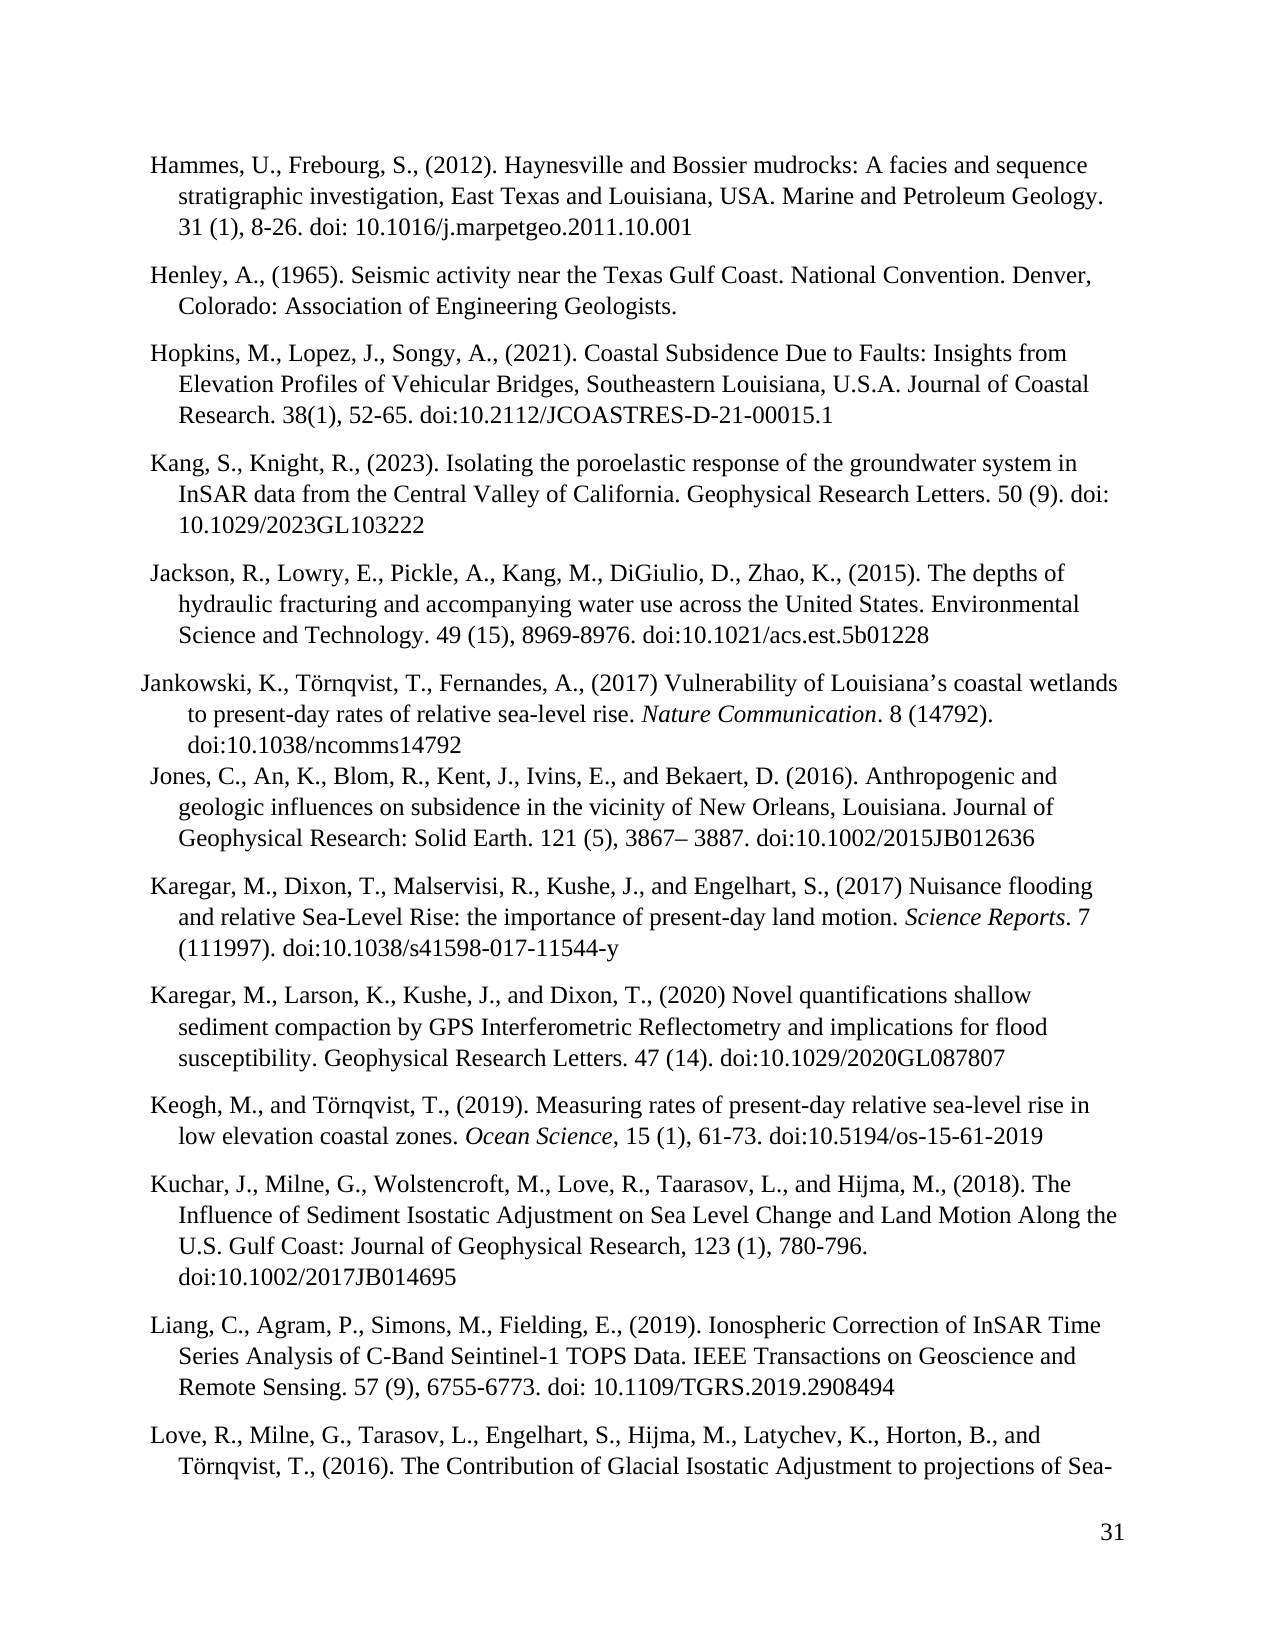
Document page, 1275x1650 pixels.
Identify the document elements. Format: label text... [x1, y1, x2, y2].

text Hammes, U., Frebourg, S., (2012). Haynesville and Bossier mudrocks: A facies and sequence stratigraphic investigation, East Texas and Louisiana, USA. Marine and Petroleum Geology. 31 (1), 8-26. doi: 10.1016/j.marpetgeo.2011.10.001 [150, 150, 1125, 241]
text Jackson, R., Lowry, E., Pickle, A., Kang, M., DiGiulio, D., Zhao, K., (2015). The depths of hydraulic fracturing and accompanying water use across the United States. Environmental Science and Technology. 49 (15), 8969-8976. doi:10.1021/acs.est.5b01228 [150, 558, 1125, 649]
text Jankowski, K., Törnqvist, T., Fernandes, A., (2017) Vulnerability of Louisiana’s coastal wetlands to present-day rates of relative sea-level rise. Nature Communication. 8 (14792). doi:10.1038/ncomms14792 [141, 668, 1125, 759]
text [150, 1420, 1125, 1479]
text Karegar, M., Larson, K., Kushe, J., and Dixon, T., (2020) Novel quantifications shallow sediment compaction by GPS Interferometric Reflectometry and implications for flood susceptibility. Geophysical Research Letters. 47 (14). doi:10.1029/2020GL087807 [150, 981, 1125, 1071]
text Liang, C., Agram, P., Simons, M., Fielding, E., (2019). Ionospheric Correction of InSAR Time Series Analysis of C-Band Seintinel-1 TOPS Data. IEEE Transactions on Geoscience and Remote Sensing. 57 (9), 6755-6773. doi: 10.1109/TGRS.2019.2908494 [150, 1310, 1125, 1401]
text Kang, S., Knight, R., (2023). Isolating the poroelastic response of the groundwater system in InSAR data from the Central Valley of California. Geophysical Research Letters. 50 (9). doi: 10.1029/2023GL103222 [150, 448, 1125, 539]
text Henley, A., (1965). Seismic activity near the Texas Gulf Coast. National Convention. Denver, Colorado: Association of Engineering Geologists. [150, 260, 1125, 319]
text Kuchar, J., Milne, G., Wolstencroft, M., Love, R., Taarasov, L., and Hijma, M., (2018). The Influence of Sediment Isostatic Adjustment on Sea Level Change and Land Motion Along the U.S. Gulf Coast: Journal of Geophysical Research, 123 (1), 780-796. doi:10.1002/2017JB014695 [150, 1169, 1125, 1291]
text Karegar, M., Dixon, T., Malservisi, R., Kushe, J., and Engelhart, S., (2017) Nuisance flooding and relative Sea-Level Rise: the importance of present-day land motion. Science Reports. 7 (111997). doi:10.1038/s41598-017-11544-y [150, 871, 1125, 962]
text Jones, C., An, K., Blom, R., Kent, J., Ivins, E., and Bekaert, D. (2016). Anthropogenic and geologic influences on subsidence in the vicinity of New Orleans, Louisiana. Journal of Geophysical Research: Solid Earth. 121 (5), 3867– 3887. doi:10.1002/2015JB012636 [150, 761, 1125, 852]
text Hopkins, M., Lopez, J., Songy, A., (2021). Coastal Subsidence Due to Faults: Insights from Elevation Profiles of Vehicular Bridges, Southeastern Louisiana, U.S.A. Journal of Coastal Research. 38(1), 52-65. doi:10.2112/JCOASTRES-D-21-00015.1 [150, 338, 1125, 429]
text Keogh, M., and Törnqvist, T., (2019). Measuring rates of present-day relative sea-level rise in low elevation coastal zones. Ocean Science, 15 (1), 61-73. doi:10.5194/os-15-61-2019 [150, 1090, 1125, 1150]
